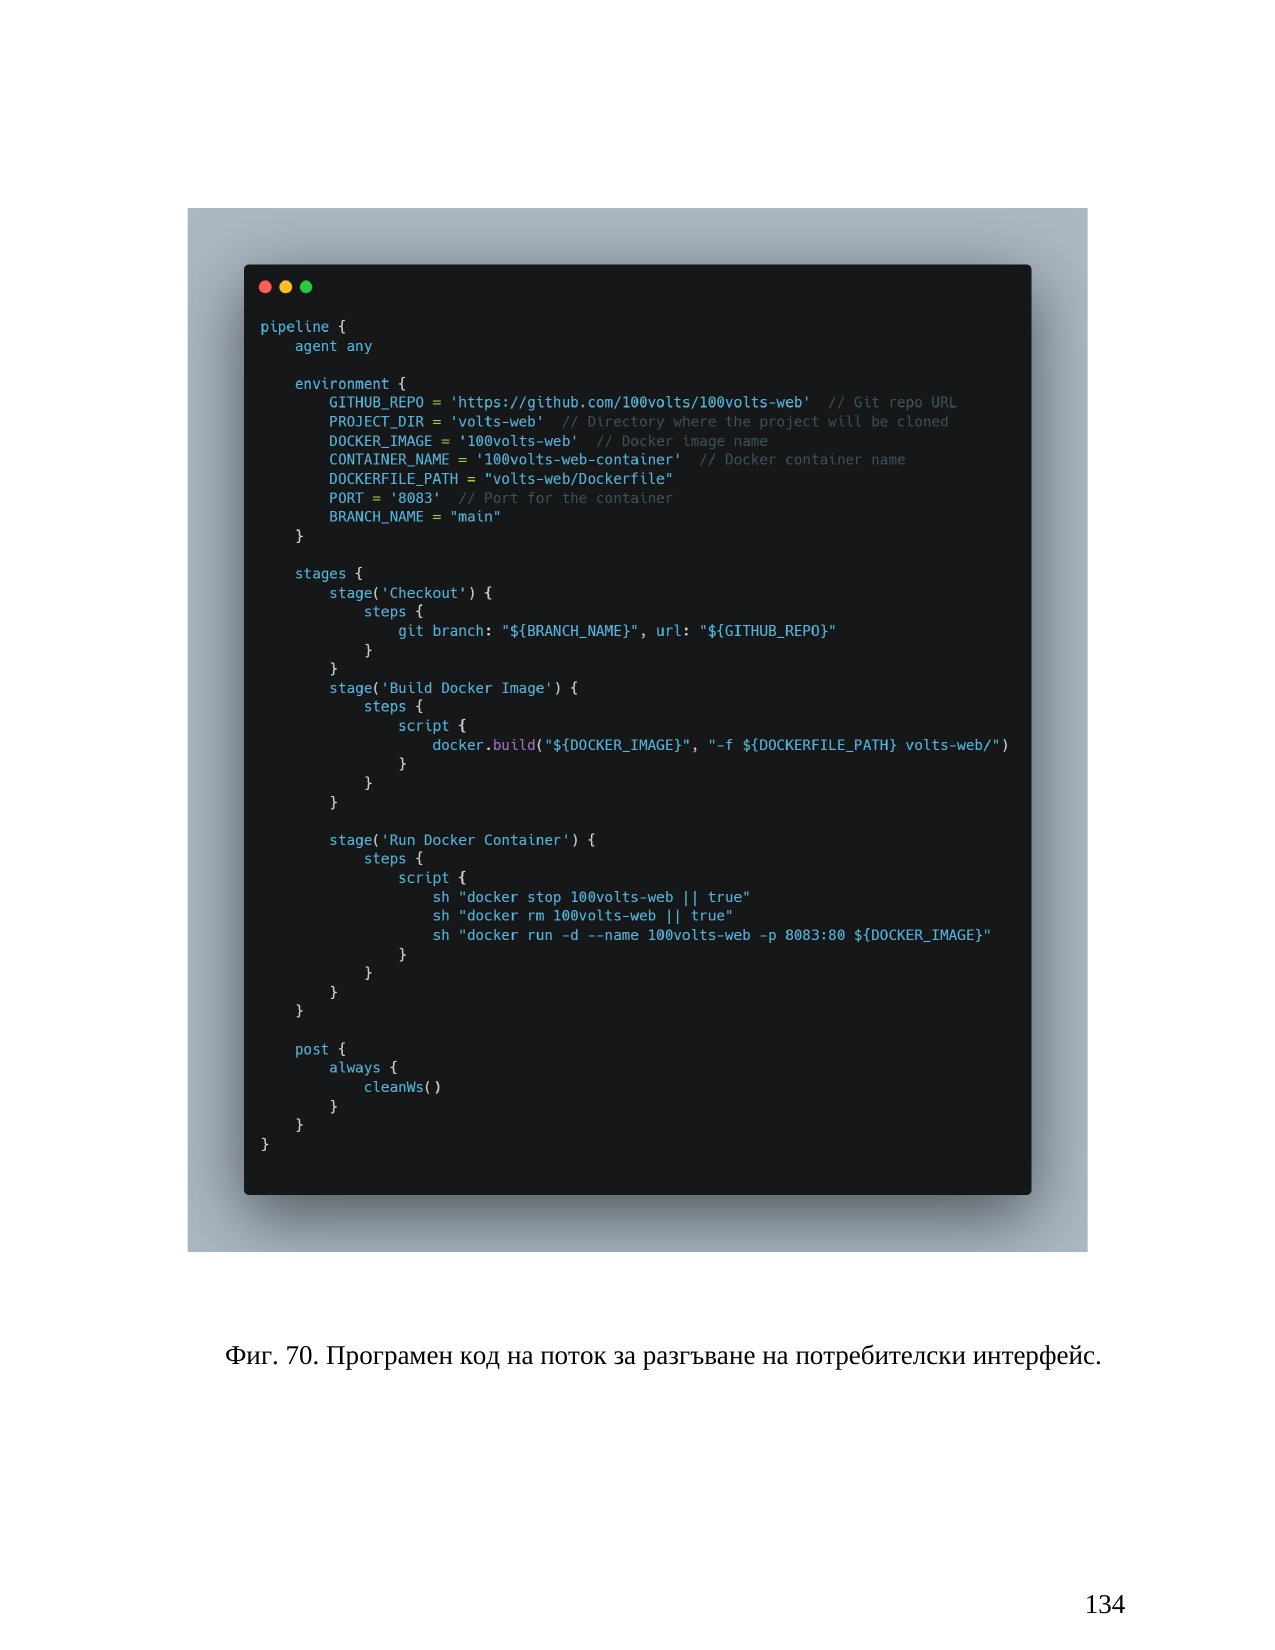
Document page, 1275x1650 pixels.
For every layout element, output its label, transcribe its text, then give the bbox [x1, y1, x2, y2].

text Фиг. 70. Програмен код на поток за разгъване на потребителски интерфейс. [225, 1339, 1125, 1370]
picture [187, 208, 1088, 1252]
